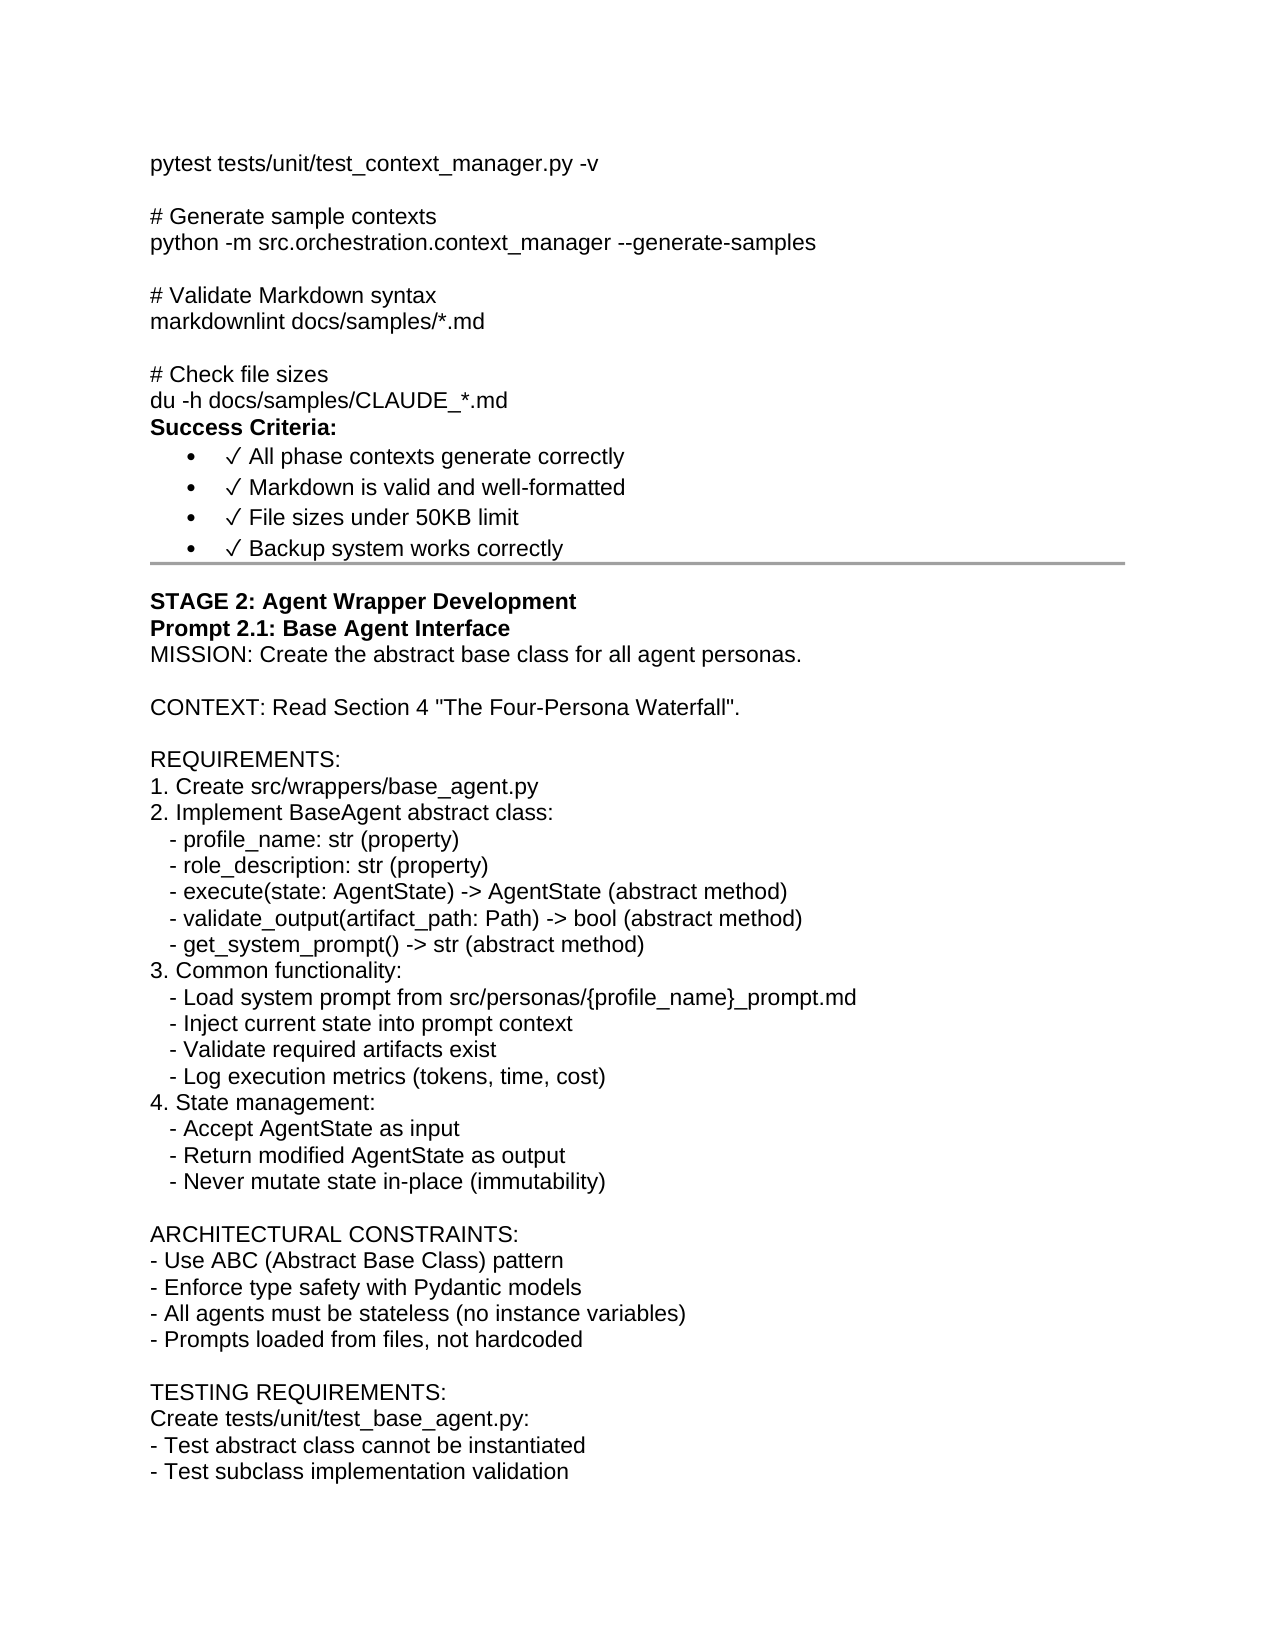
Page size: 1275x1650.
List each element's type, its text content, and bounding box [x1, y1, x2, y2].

text - profile_name: str (property) [150, 826, 1125, 852]
text TESTING REQUIREMENTS: [150, 1379, 1125, 1405]
text markdownlint docs/samples/*.md [150, 308, 1125, 334]
text - execute(state: AgentState) -> AgentState (abstract method) [150, 878, 1125, 904]
text MISSION: Create the abstract base class for all agent personas. [150, 641, 1125, 667]
text pytest tests/unit/test_context_manager.py -v [150, 150, 1125, 176]
list ✓ Backup system works correctly [187, 531, 1125, 561]
text # Check file sizes [150, 361, 1125, 387]
text - validate_output(artifact_path: Path) -> bool (abstract method) [150, 904, 1125, 931]
text - Use ABC (Abstract Base Class) pattern [150, 1247, 1125, 1273]
text - Prompts loaded from files, not hardcoded [150, 1326, 1125, 1353]
text Success Criteria: [150, 413, 1125, 440]
text REQUIREMENTS: [150, 746, 1125, 773]
text # Validate Markdown syntax [150, 282, 1125, 308]
text - Enforce type safety with Pydantic models [150, 1273, 1125, 1300]
text - All agents must be stateless (no instance variables) [150, 1300, 1125, 1326]
text - Log execution metrics (tokens, time, cost) [150, 1063, 1125, 1089]
text - Never mutate state in-place (immutability) [150, 1168, 1125, 1194]
list ✓ All phase contexts generate correctly [187, 440, 1125, 470]
text Create tests/unit/test_base_agent.py: [150, 1405, 1125, 1432]
text - get_system_prompt() -> str (abstract method) [150, 931, 1125, 957]
text du -h docs/samples/CLAUDE_*.md [150, 387, 1125, 413]
text 2. Implement BaseAgent abstract class: [150, 799, 1125, 826]
text - Accept AgentState as input [150, 1115, 1125, 1142]
text - Validate required artifacts exist [150, 1036, 1125, 1063]
text ARCHITECTURAL CONSTRAINTS: [150, 1221, 1125, 1247]
text - Test abstract class cannot be instantiated [150, 1432, 1125, 1458]
text - Load system prompt from src/personas/{profile_name}_prompt.md [150, 984, 1125, 1010]
text # Generate sample contexts [150, 203, 1125, 229]
text STAGE 2: Agent Wrapper Development [150, 588, 1125, 615]
text 3. Common functionality: [150, 957, 1125, 984]
text - Inject current state into prompt context [150, 1010, 1125, 1036]
list ✓ File sizes under 50KB limit [187, 501, 1125, 531]
text 4. State management: [150, 1089, 1125, 1115]
text CONTEXT: Read Section 4 "The Four-Persona Waterfall". [150, 694, 1125, 720]
text 1. Create src/wrappers/base_agent.py [150, 773, 1125, 799]
text python -m src.orchestration.context_manager --generate-samples [150, 229, 1125, 255]
text - Test subclass implementation validation [150, 1458, 1125, 1484]
text - role_description: str (property) [150, 852, 1125, 878]
text - Return modified AgentState as output [150, 1142, 1125, 1168]
list ✓ Markdown is valid and well-formatted [187, 470, 1125, 501]
text Prompt 2.1: Base Agent Interface [150, 615, 1125, 641]
